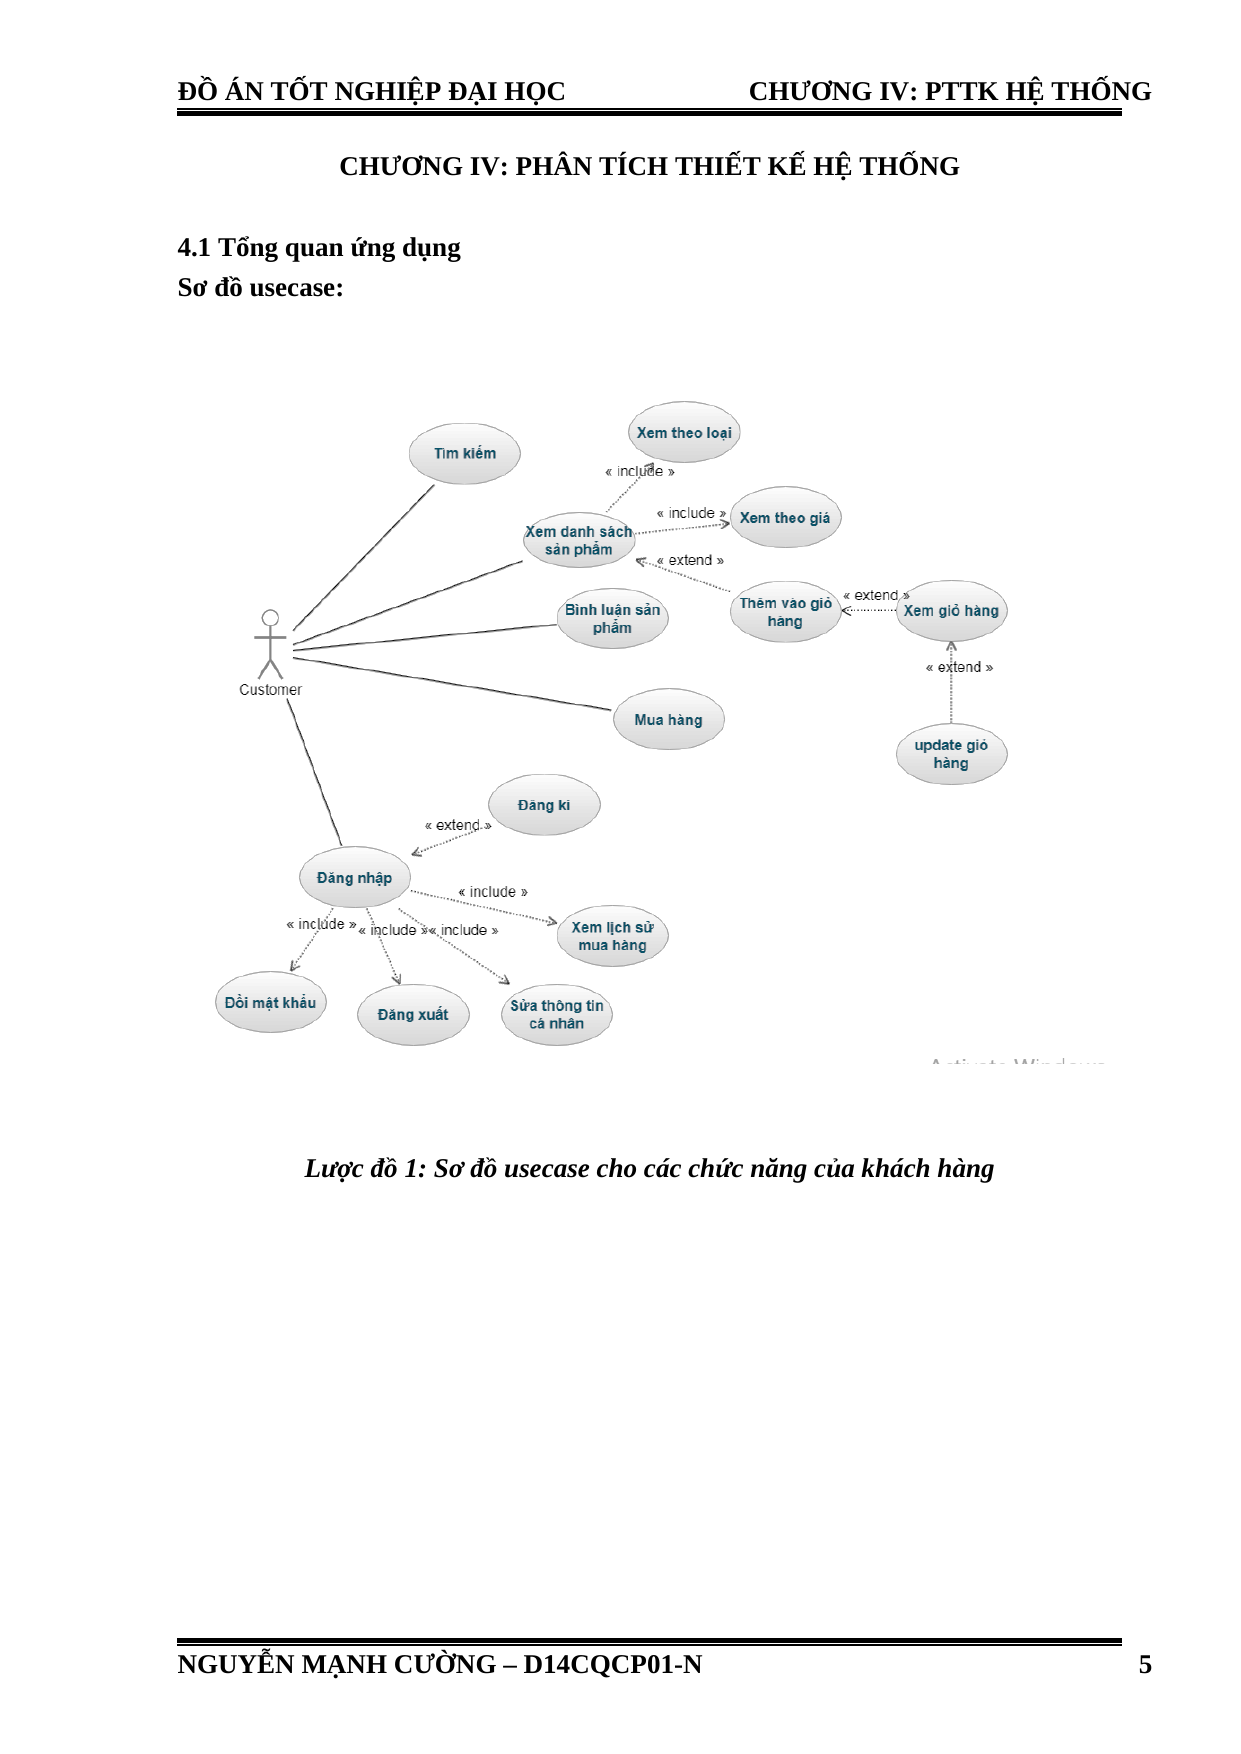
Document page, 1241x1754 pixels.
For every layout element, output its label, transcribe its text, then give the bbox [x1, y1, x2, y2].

subtitle CHƯƠNG IV: PHÂN TÍCH THIẾT KẾ HỆ THỐNG [177, 150, 1122, 181]
subtitle 4.1 Tổng quan ứng dụng [177, 231, 1122, 262]
picture [191, 397, 1107, 1064]
text Sơ đồ usecase: [177, 271, 1122, 302]
